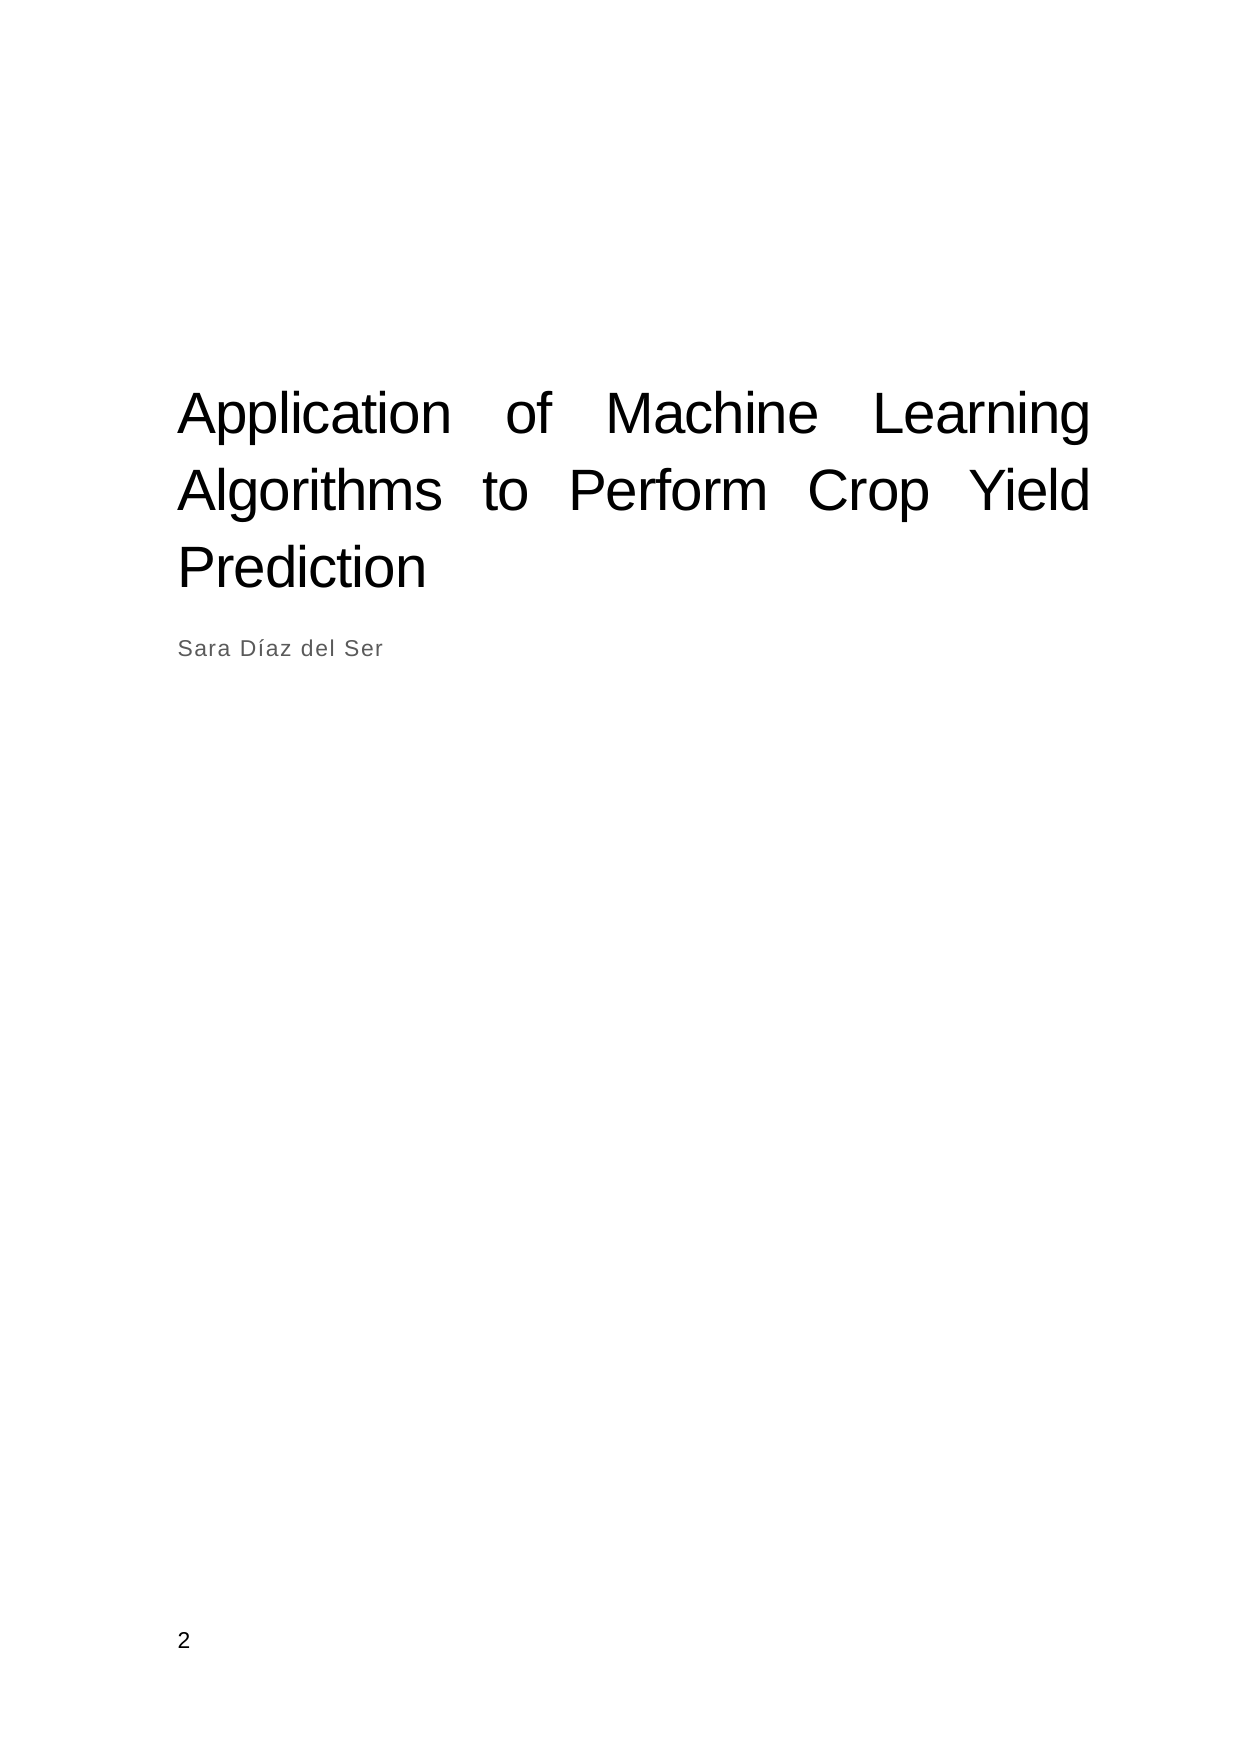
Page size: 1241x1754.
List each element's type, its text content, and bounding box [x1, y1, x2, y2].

subtitle Sara Díaz del Ser [177, 635, 1092, 662]
title Application of Machine Learning Algorithms to Perform Crop Yield Prediction [177, 379, 1092, 600]
